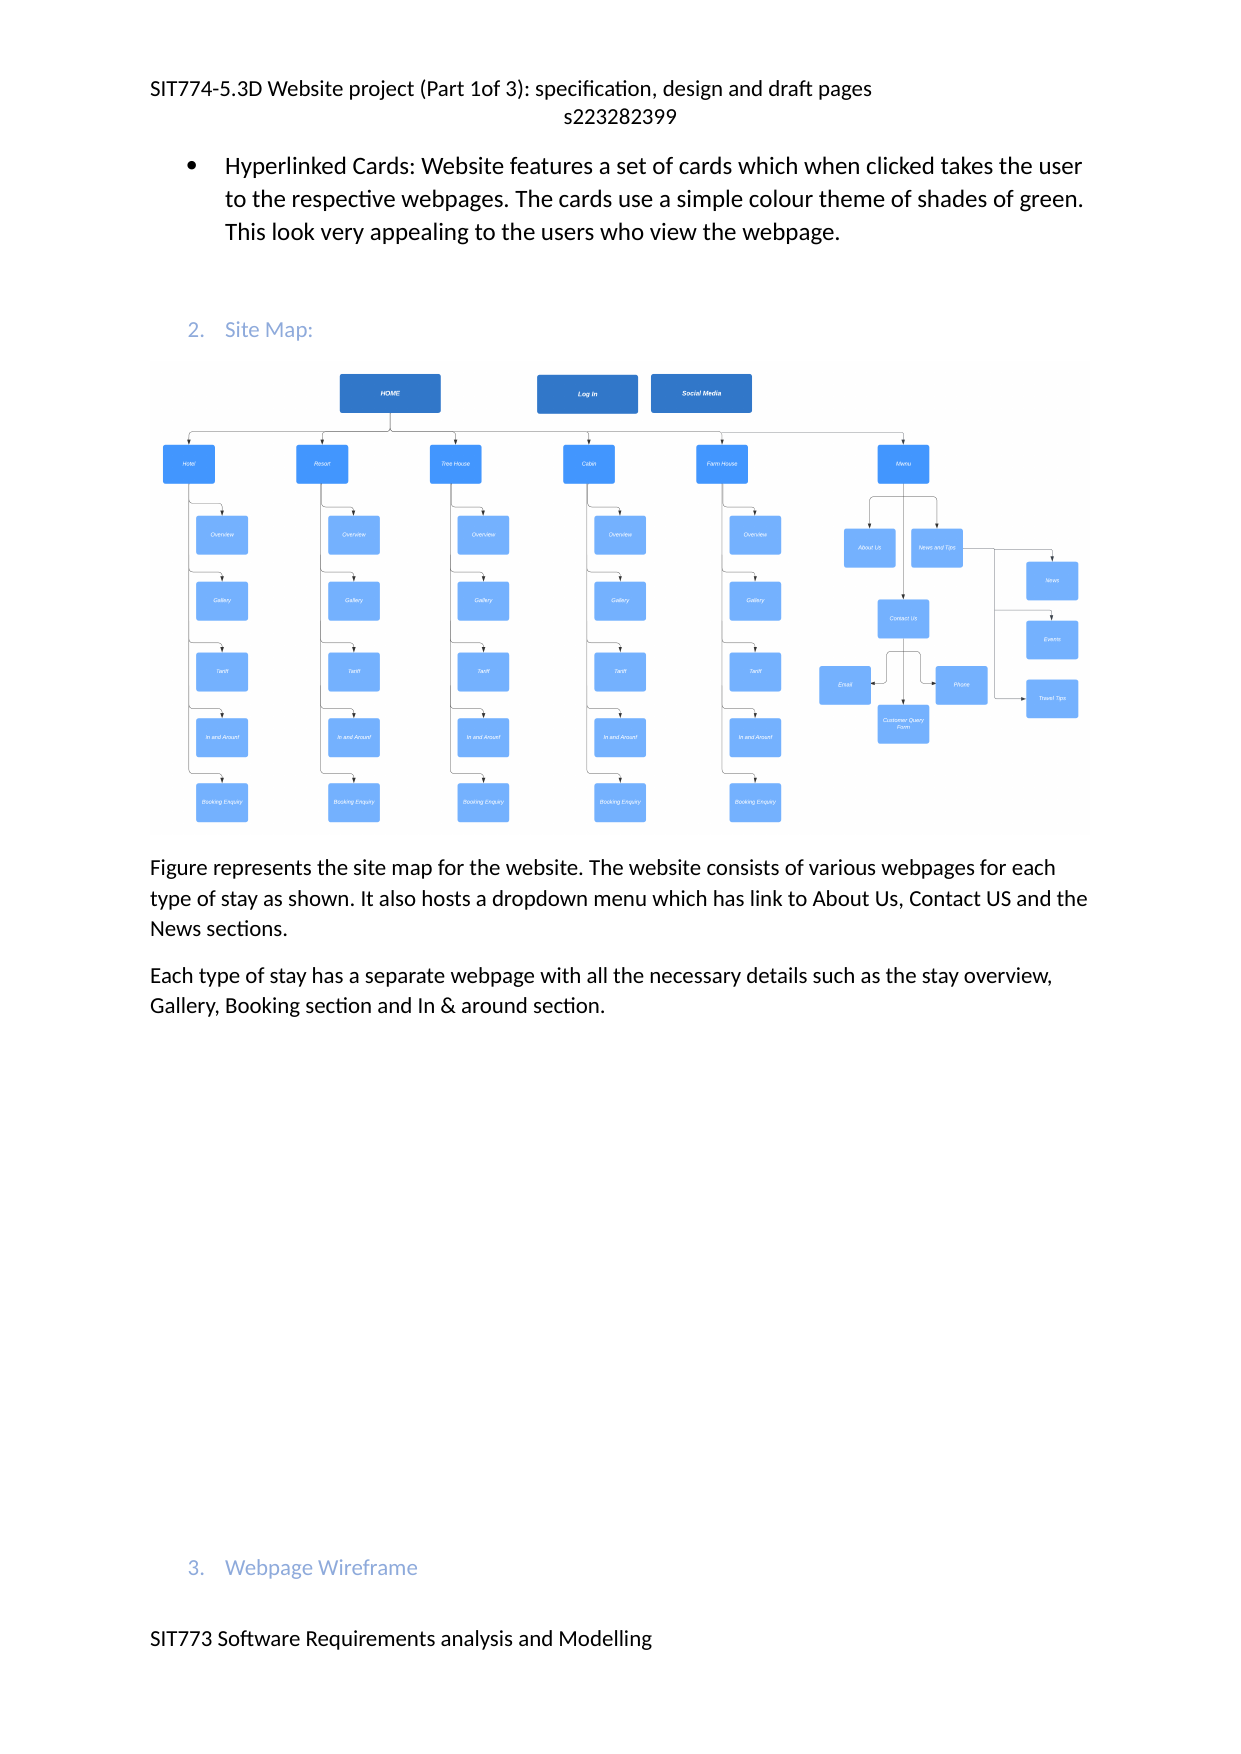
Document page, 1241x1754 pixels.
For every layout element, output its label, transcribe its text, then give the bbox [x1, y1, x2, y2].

picture [150, 361, 1091, 835]
list Hyperlinked Cards: Website features a set of cards which when clicked takes the user to the respective webpages. The cards use a simple colour theme of shades of green. This look very appealing to the users who view the webpage. [187, 150, 1090, 246]
list Site Map: [187, 315, 1090, 343]
text Each type of stay has a separate webpage with all the necessary details such as the stay overview, Gallery, Booking section and In & around section. [150, 961, 1090, 1019]
list Webpage Wireframe [187, 1553, 1090, 1582]
text Figure represents the site map for the website. The website consists of various webpages for each type of stay as shown. It also hosts a dropdown menu which has link to About Us, Contact US and the News sections. [150, 853, 1090, 942]
